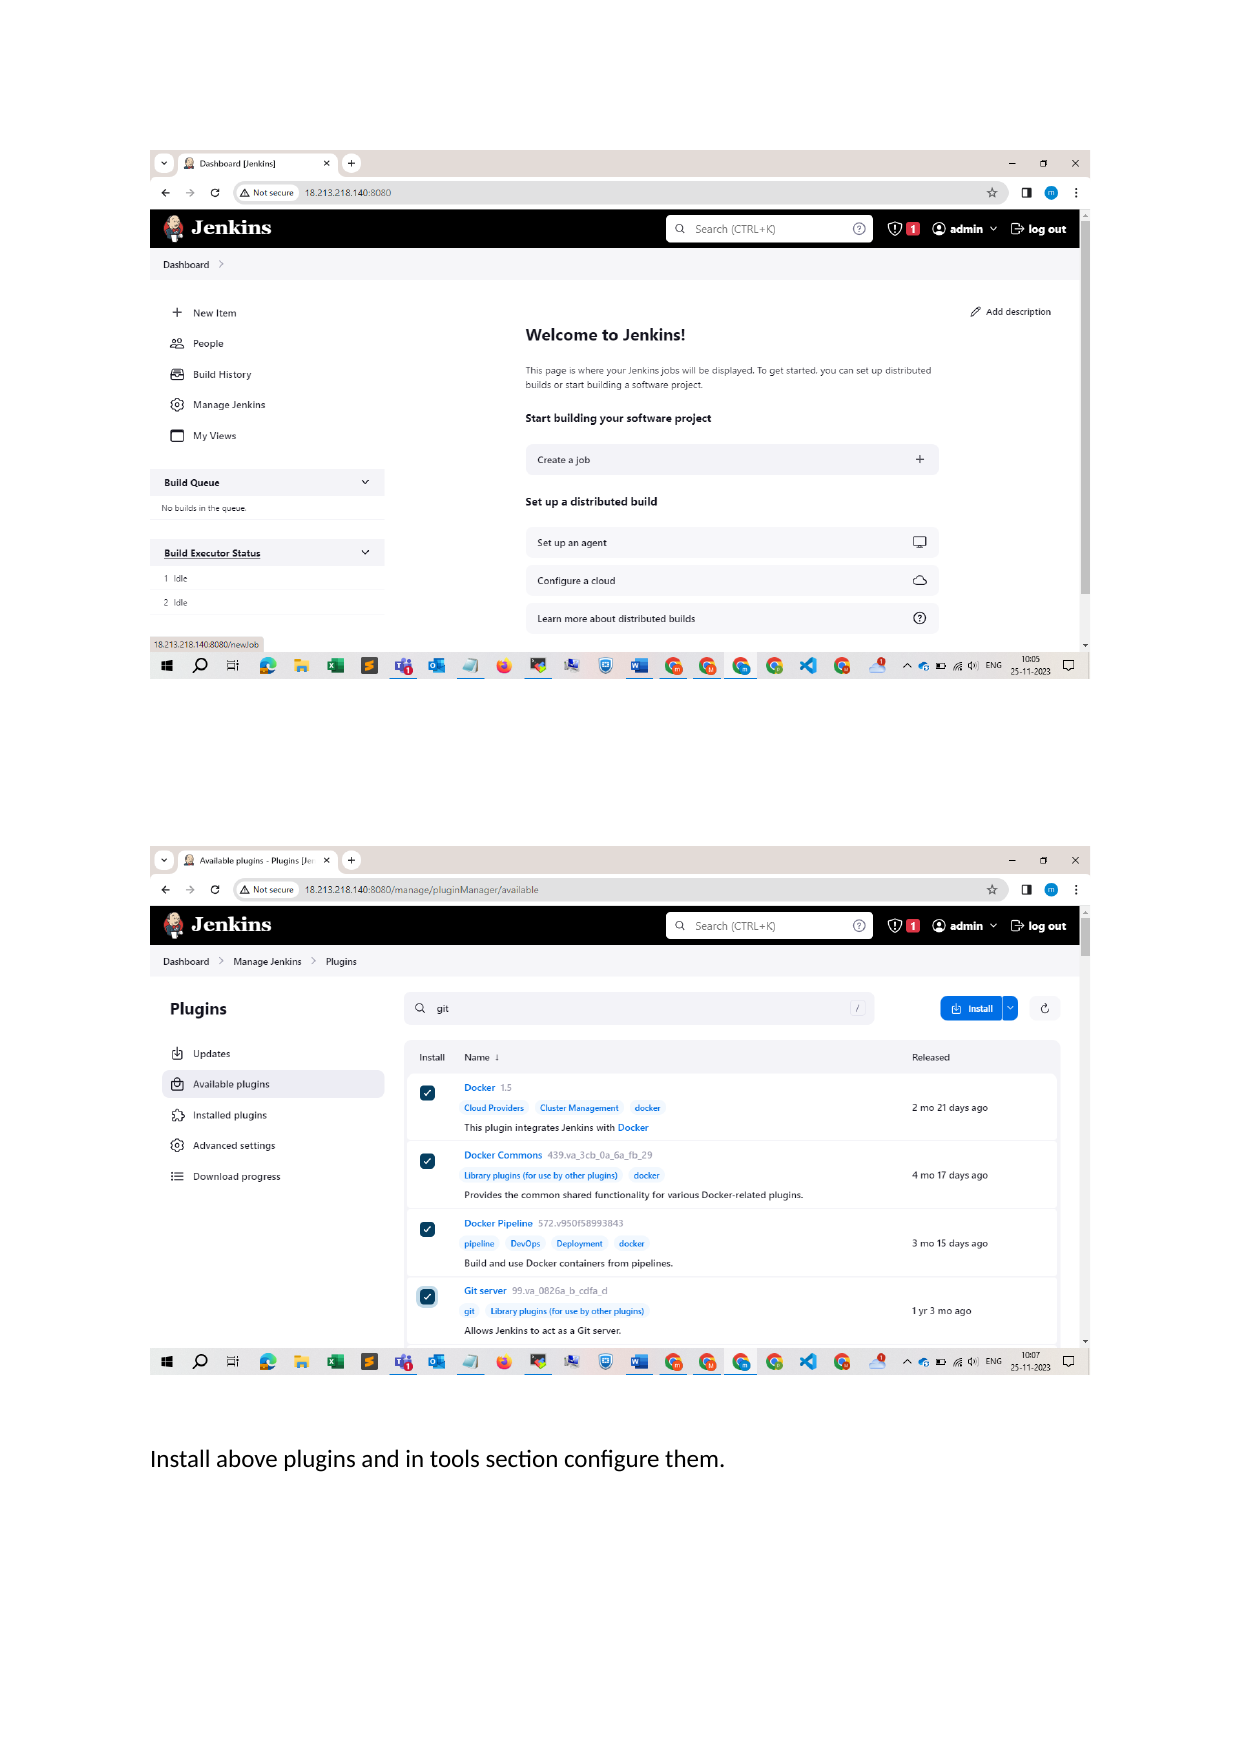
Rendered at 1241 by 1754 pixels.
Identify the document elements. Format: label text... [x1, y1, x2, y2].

text Install above plugins and in tools section configure them. [150, 1443, 1090, 1474]
picture [150, 150, 1091, 679]
picture [150, 846, 1091, 1375]
